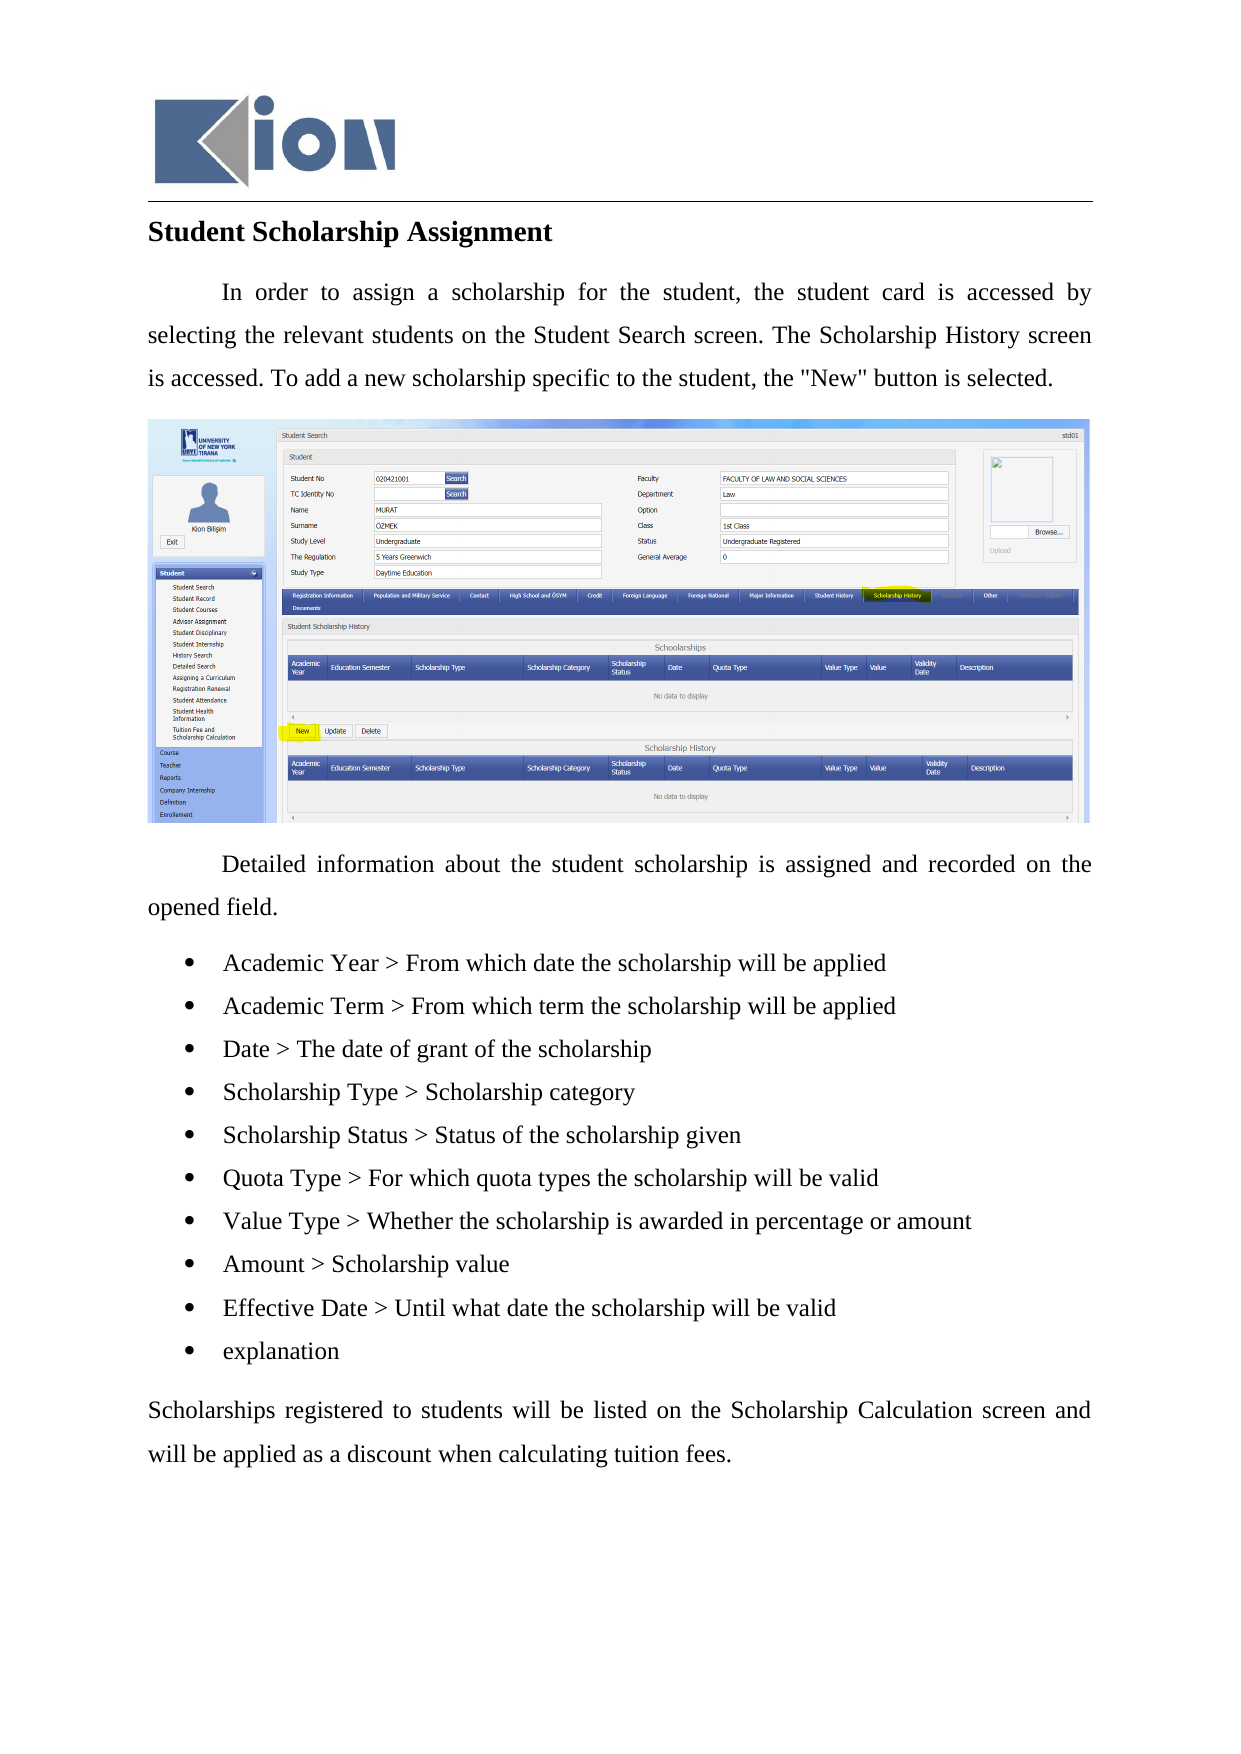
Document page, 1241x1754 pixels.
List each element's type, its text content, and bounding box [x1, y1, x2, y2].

list Scholarship Type > Scholarship category [185, 1077, 1093, 1106]
list Amount > Scholarship value [185, 1249, 1093, 1278]
list Scholarship Status > Status of the scholarship given [185, 1120, 1093, 1149]
list explanation [185, 1336, 1093, 1364]
picture [147, 86, 404, 199]
list Value Type > Whether the scholarship is awarded in percentage or amount [185, 1206, 1093, 1235]
text Student Scholarship Assignment [148, 214, 1093, 248]
text Scholarships registered to students will be listed on the Scholarship Calculation screen and will be applied as a discount when calculating tuition fees. [148, 1396, 1093, 1467]
list Academic Term > From which term the scholarship will be applied [185, 991, 1093, 1019]
picture [147, 419, 1090, 823]
list Academic Year > From which date the scholarship will be applied [185, 948, 1093, 976]
text In order to assign a scholarship for the student, the student card is accessed by selecting the relevant students on the Student Search screen. The Scholarship History screen is accessed. To add a new scholarship specific to the student, the "New" button is selected. [148, 277, 1093, 392]
list Date > The date of grant of the scholarship [185, 1034, 1093, 1063]
list Quota Type > For which quota types the scholarship will be valid [185, 1163, 1093, 1192]
text Detailed information about the student scholarship is assigned and recorded on the opened field. [148, 849, 1093, 921]
list Effective Date > Until what date the scholarship will be valid [185, 1293, 1093, 1321]
